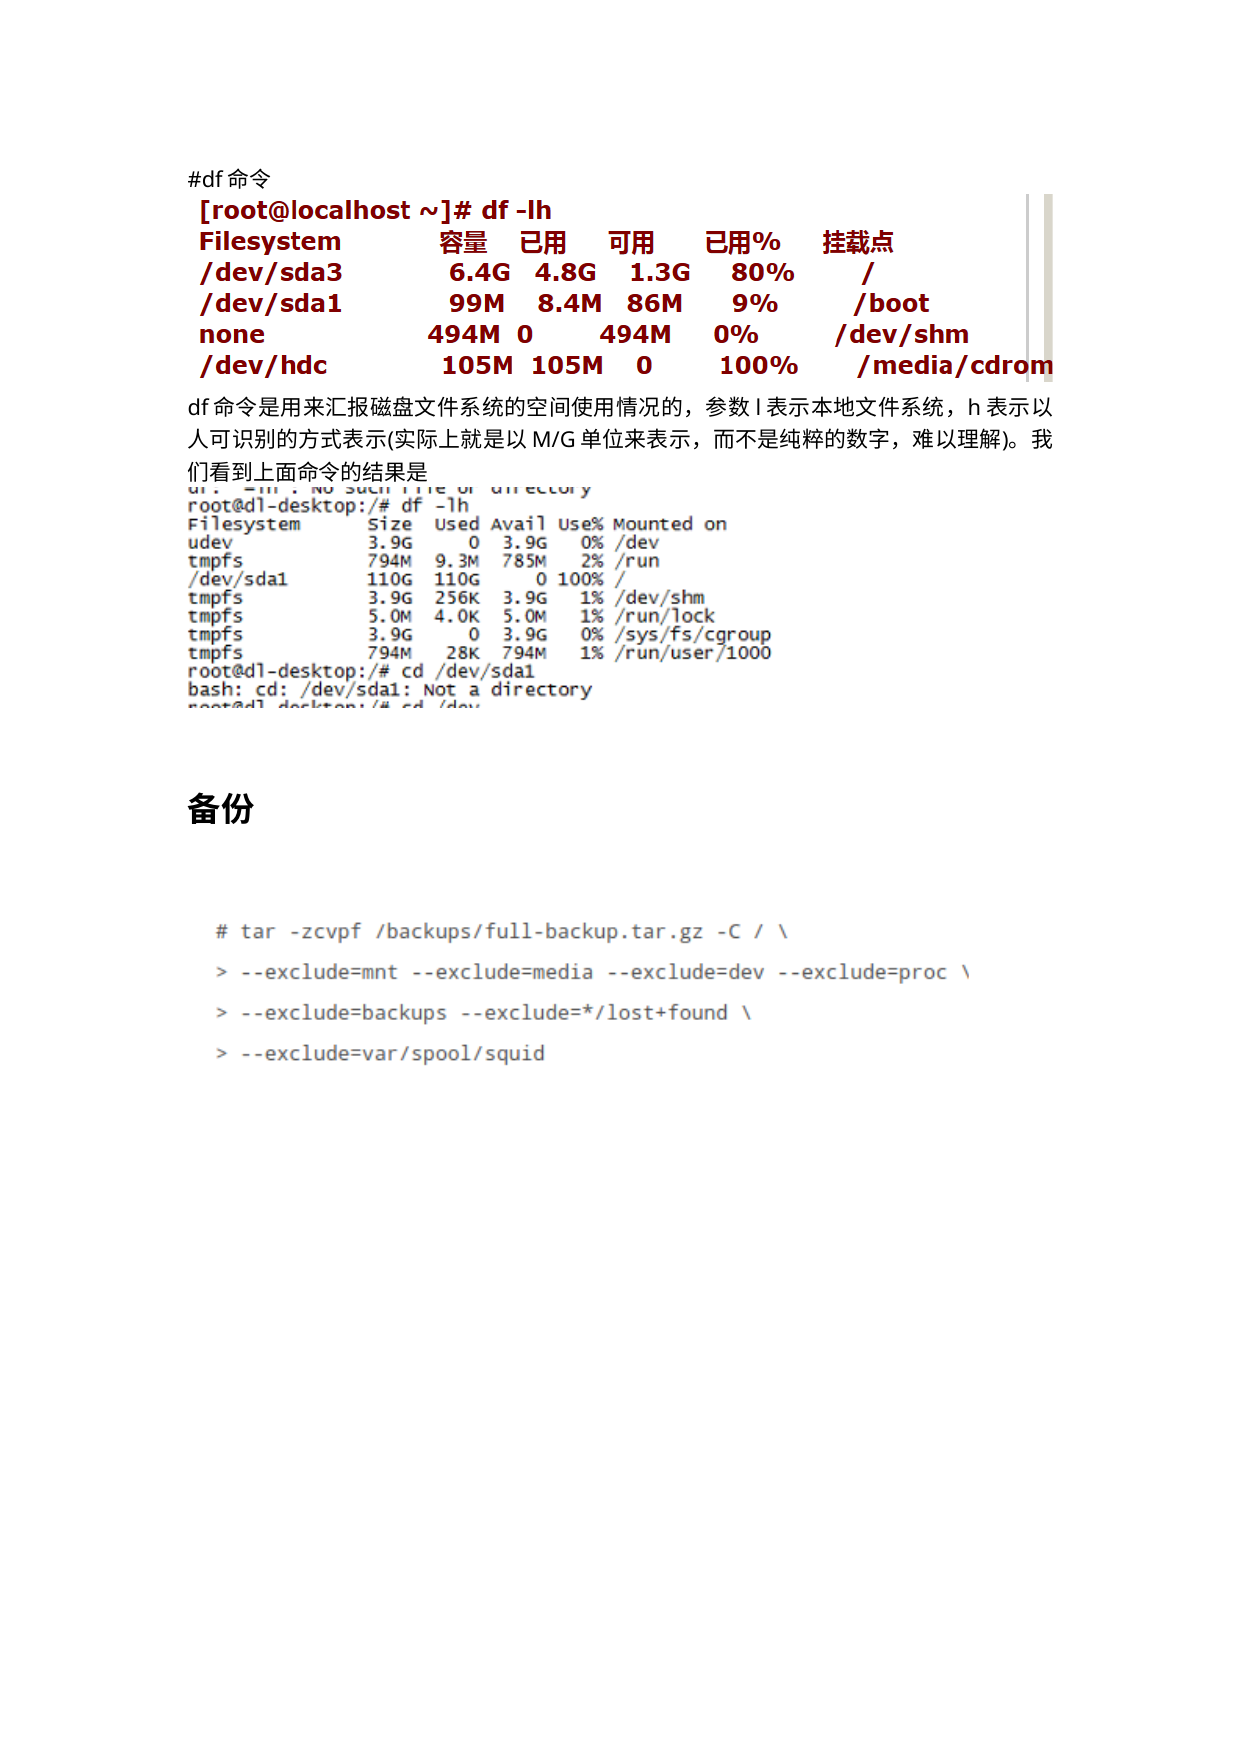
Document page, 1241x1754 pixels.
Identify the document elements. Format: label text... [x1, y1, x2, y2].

text df命令是用来汇报磁盘文件系统的空间使用情况的，参数l表示本地文件系统，h表示以人可识别的方式表示(实际上就是以M/G单位来表示，而不是纯粹的数字，难以理解)。我们看到上面命令的结果是 [187, 389, 1053, 487]
picture [187, 194, 1053, 382]
text #df命令 [187, 162, 1053, 194]
picture [187, 487, 891, 708]
picture [187, 901, 969, 1070]
subtitle 备份 [187, 774, 1053, 839]
